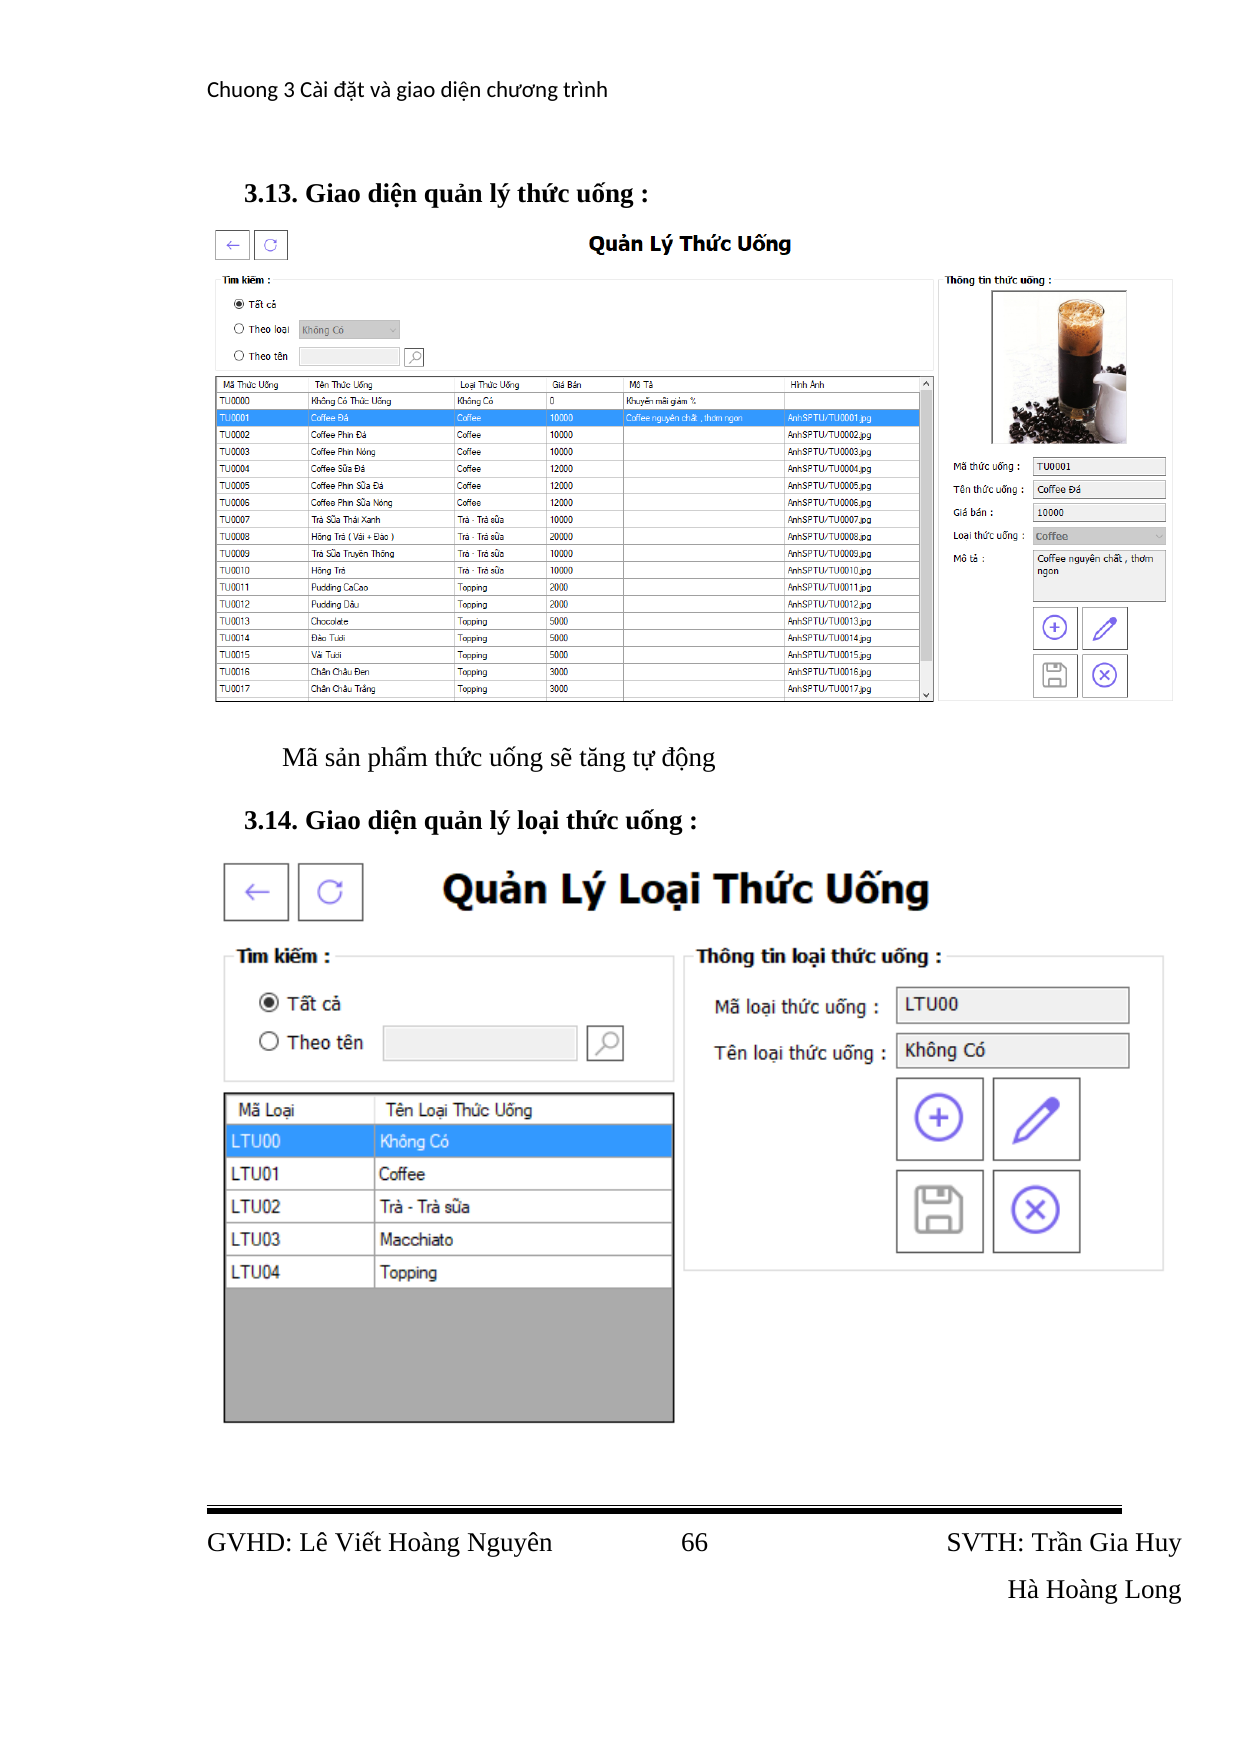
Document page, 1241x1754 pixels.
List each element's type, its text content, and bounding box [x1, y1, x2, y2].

text Mã sản phẩm thức uống sẽ tăng tự động [282, 741, 1122, 772]
subtitle Giao diện quản lý loại thức uống : [244, 804, 1122, 835]
picture [206, 850, 1182, 1441]
subtitle Giao diện quản lý thức uống : [244, 177, 1122, 208]
picture [206, 223, 1182, 711]
